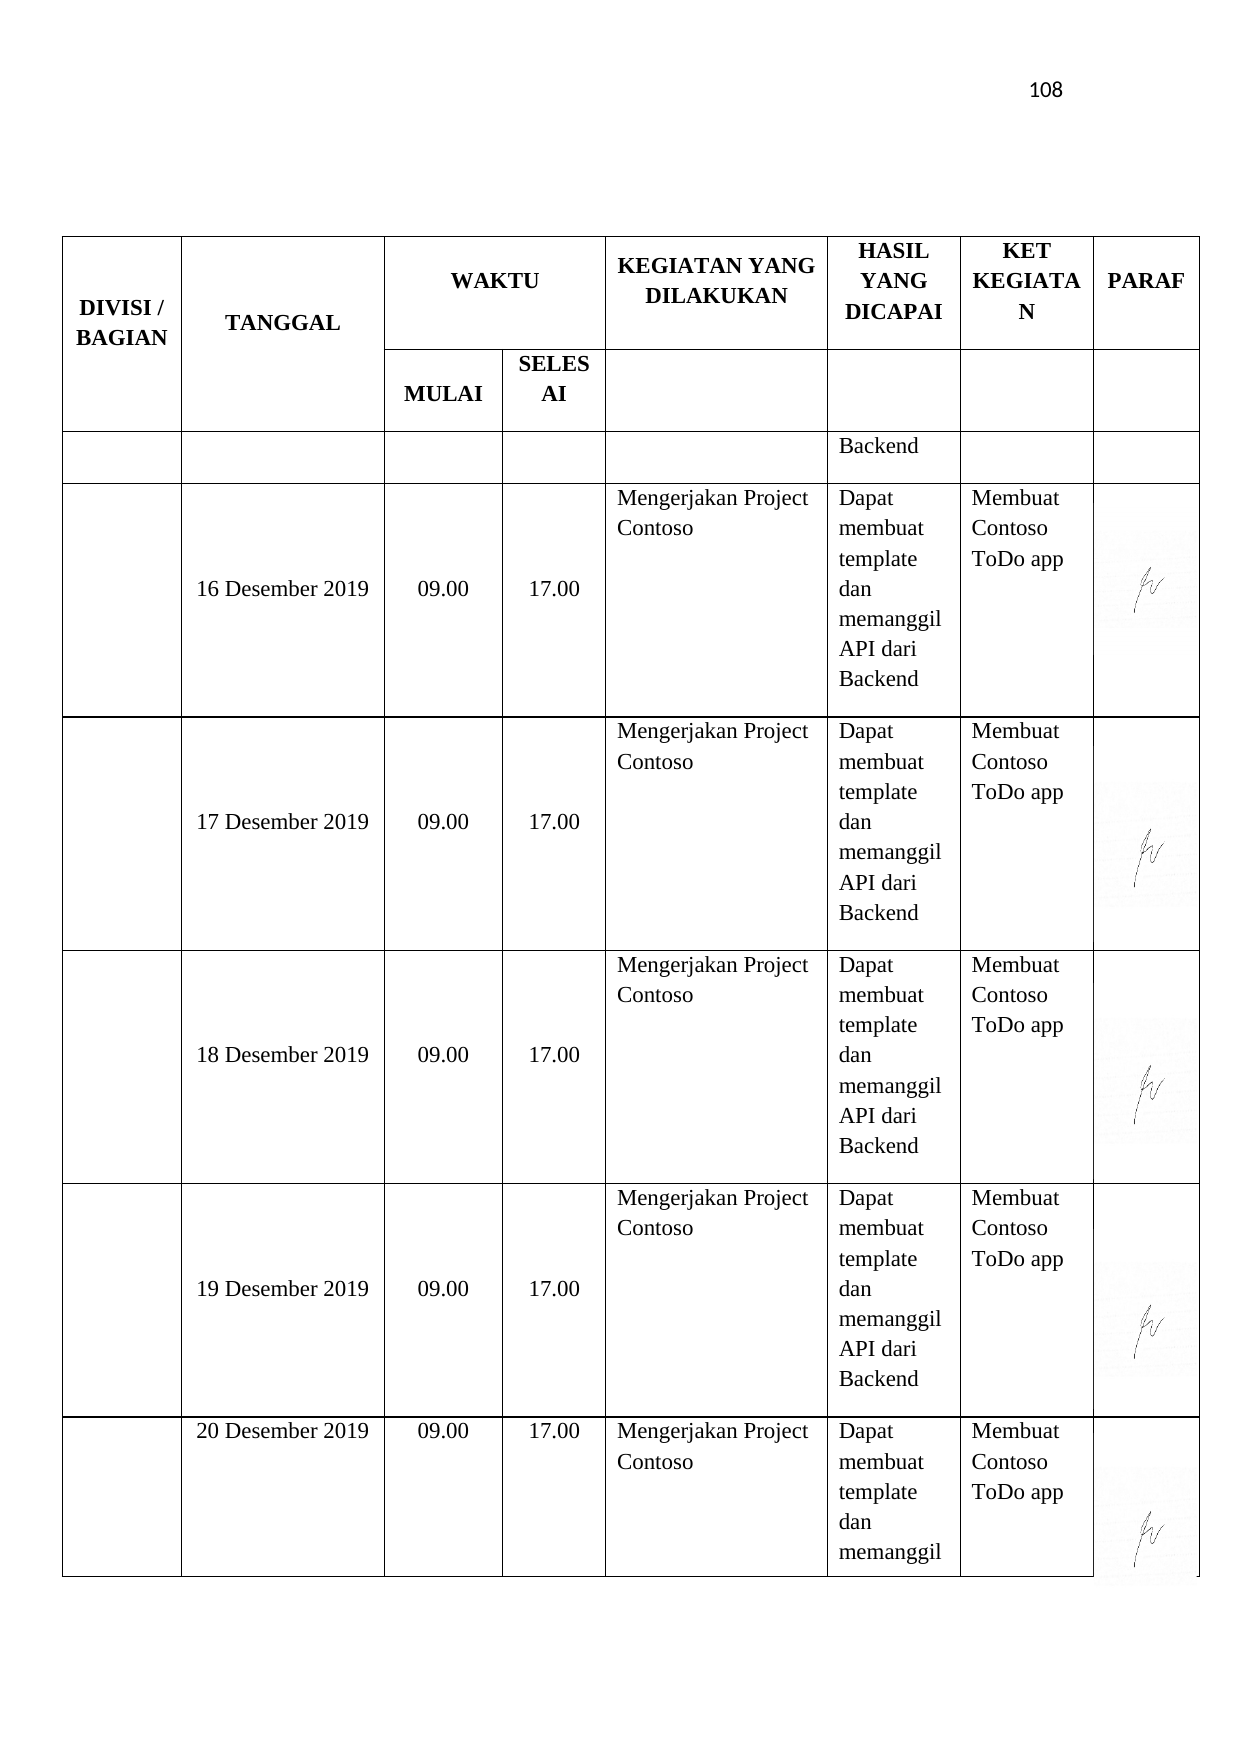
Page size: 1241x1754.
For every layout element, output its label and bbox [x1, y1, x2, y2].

picture [1093, 983, 1197, 1179]
picture [1093, 1433, 1197, 1619]
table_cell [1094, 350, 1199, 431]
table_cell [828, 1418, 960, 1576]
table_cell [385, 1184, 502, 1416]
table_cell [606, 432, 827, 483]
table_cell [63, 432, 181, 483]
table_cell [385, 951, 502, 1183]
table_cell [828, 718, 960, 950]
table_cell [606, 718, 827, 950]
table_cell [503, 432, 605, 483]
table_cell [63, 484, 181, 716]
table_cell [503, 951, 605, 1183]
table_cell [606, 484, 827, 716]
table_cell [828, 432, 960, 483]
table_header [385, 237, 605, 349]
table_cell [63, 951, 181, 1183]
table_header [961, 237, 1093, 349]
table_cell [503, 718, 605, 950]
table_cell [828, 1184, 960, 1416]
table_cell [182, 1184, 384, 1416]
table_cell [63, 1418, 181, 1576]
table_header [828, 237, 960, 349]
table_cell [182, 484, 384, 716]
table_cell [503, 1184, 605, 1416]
picture [1093, 503, 1197, 655]
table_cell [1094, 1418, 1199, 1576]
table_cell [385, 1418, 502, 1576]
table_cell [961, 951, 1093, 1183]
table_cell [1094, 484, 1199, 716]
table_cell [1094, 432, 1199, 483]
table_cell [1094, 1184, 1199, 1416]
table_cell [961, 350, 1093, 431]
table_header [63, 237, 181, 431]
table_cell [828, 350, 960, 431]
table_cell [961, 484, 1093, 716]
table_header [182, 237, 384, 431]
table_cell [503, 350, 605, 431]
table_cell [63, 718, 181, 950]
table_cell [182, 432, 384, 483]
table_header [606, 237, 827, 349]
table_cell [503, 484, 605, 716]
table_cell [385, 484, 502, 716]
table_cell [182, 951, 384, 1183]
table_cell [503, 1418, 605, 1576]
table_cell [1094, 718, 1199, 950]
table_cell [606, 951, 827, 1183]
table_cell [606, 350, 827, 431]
picture [1093, 746, 1197, 942]
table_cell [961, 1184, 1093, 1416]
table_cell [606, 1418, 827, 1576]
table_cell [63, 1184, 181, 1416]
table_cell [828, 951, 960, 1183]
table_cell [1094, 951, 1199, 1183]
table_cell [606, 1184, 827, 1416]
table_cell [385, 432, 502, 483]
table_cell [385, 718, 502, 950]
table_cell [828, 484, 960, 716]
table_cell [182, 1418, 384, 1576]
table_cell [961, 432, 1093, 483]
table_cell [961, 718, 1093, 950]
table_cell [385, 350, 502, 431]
picture [1093, 1229, 1197, 1409]
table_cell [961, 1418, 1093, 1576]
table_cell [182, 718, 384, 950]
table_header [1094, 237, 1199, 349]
